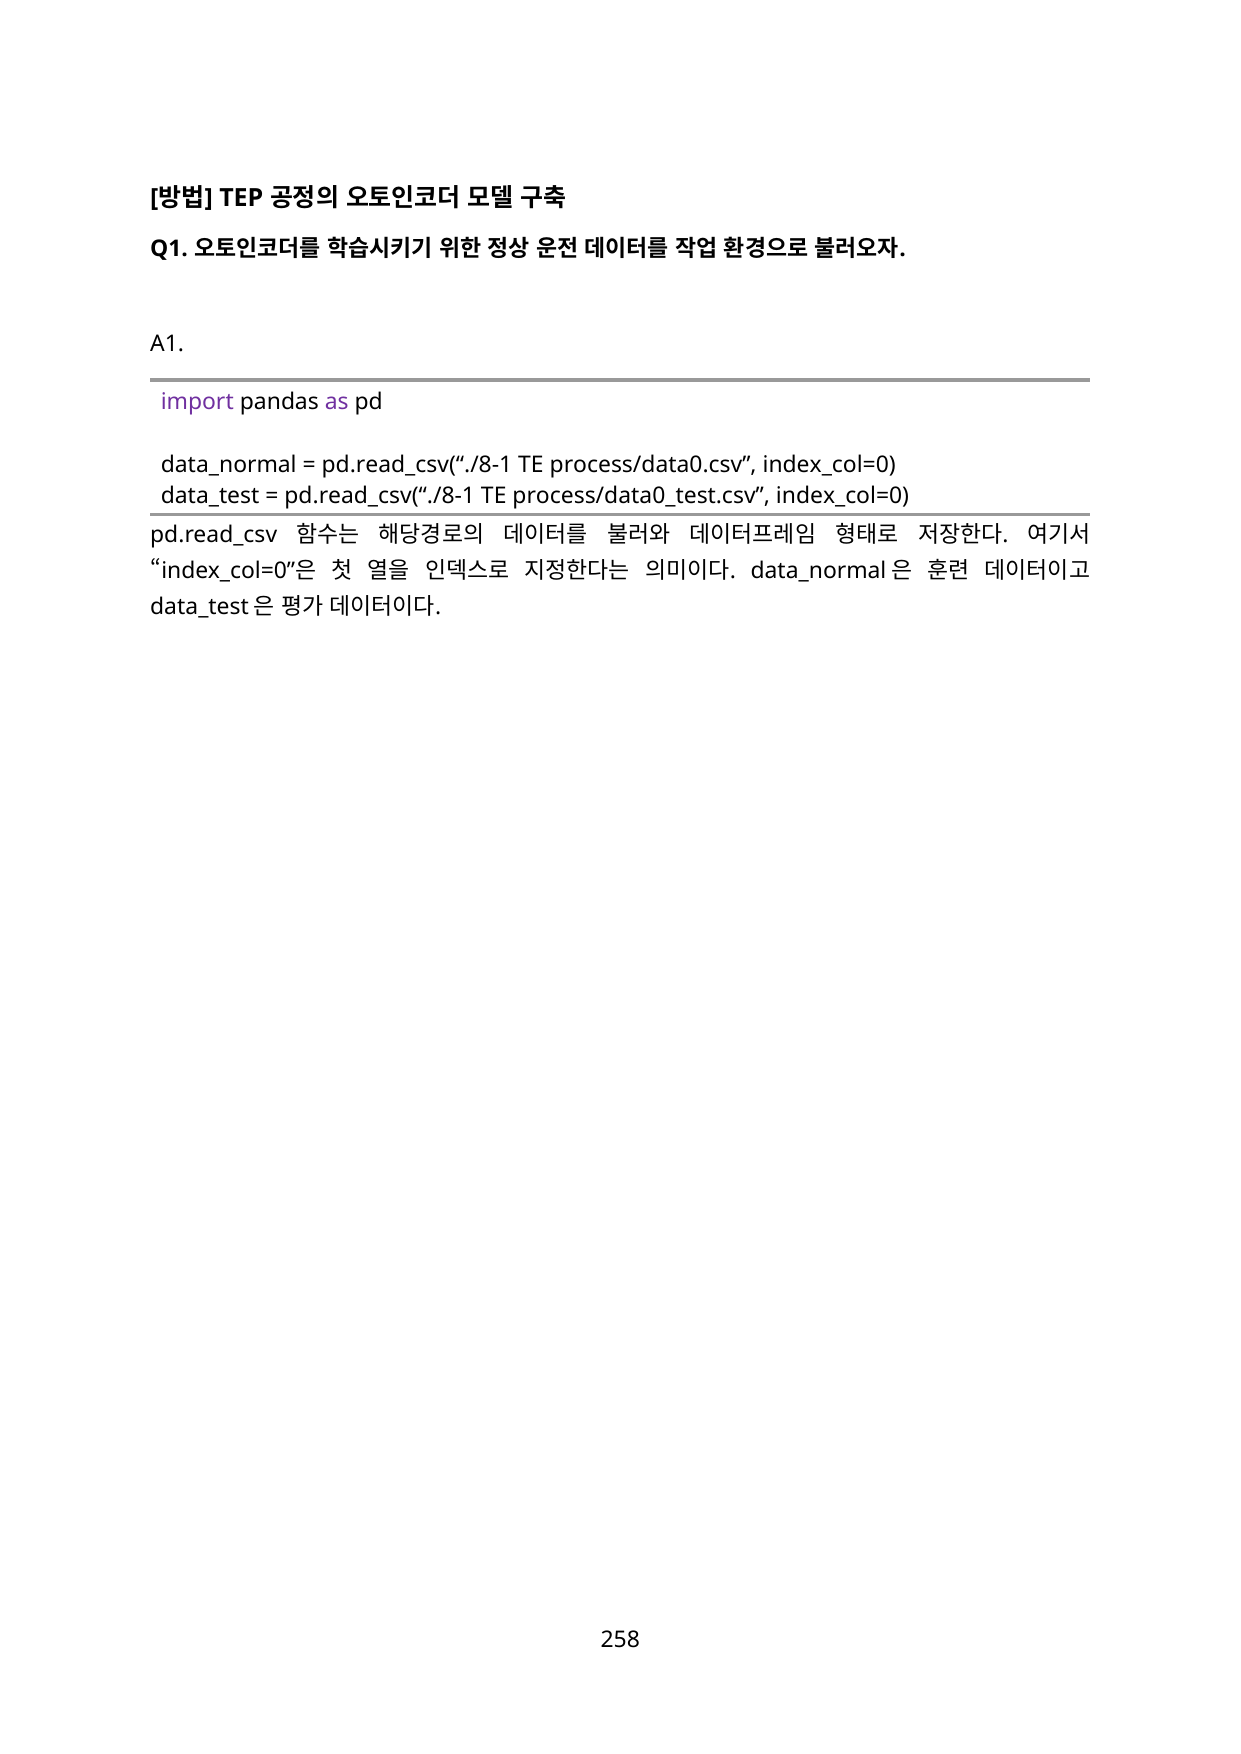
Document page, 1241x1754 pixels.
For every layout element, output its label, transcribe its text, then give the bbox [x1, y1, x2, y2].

list 오토인코더를 학습시키기 위한 정상 운전 데이터를 작업 환경으로 불러오자. [150, 230, 1090, 263]
table_header import pandas as pd data_normal = pd.read_csv(“./8-1 TE process/data0.csv”, index_col=0) data_test = pd.read_csv(“./8-1 TE process/data0_test.csv”, index_col=0) [150, 382, 1090, 513]
text pd.read_csv 함수는 해당경로의 데이터를 불러와 데이터프레임 형태로 저장한다. 여기서 “index_col=0”은 첫 열을 인덱스로 지정한다는 의미이다. data_normal은 훈련 데이터이고 data_test은 평가 데이터이다. [150, 516, 1090, 621]
subtitle [방법] TEP 공정의 오토인코더 모델 구축 [150, 177, 1090, 213]
